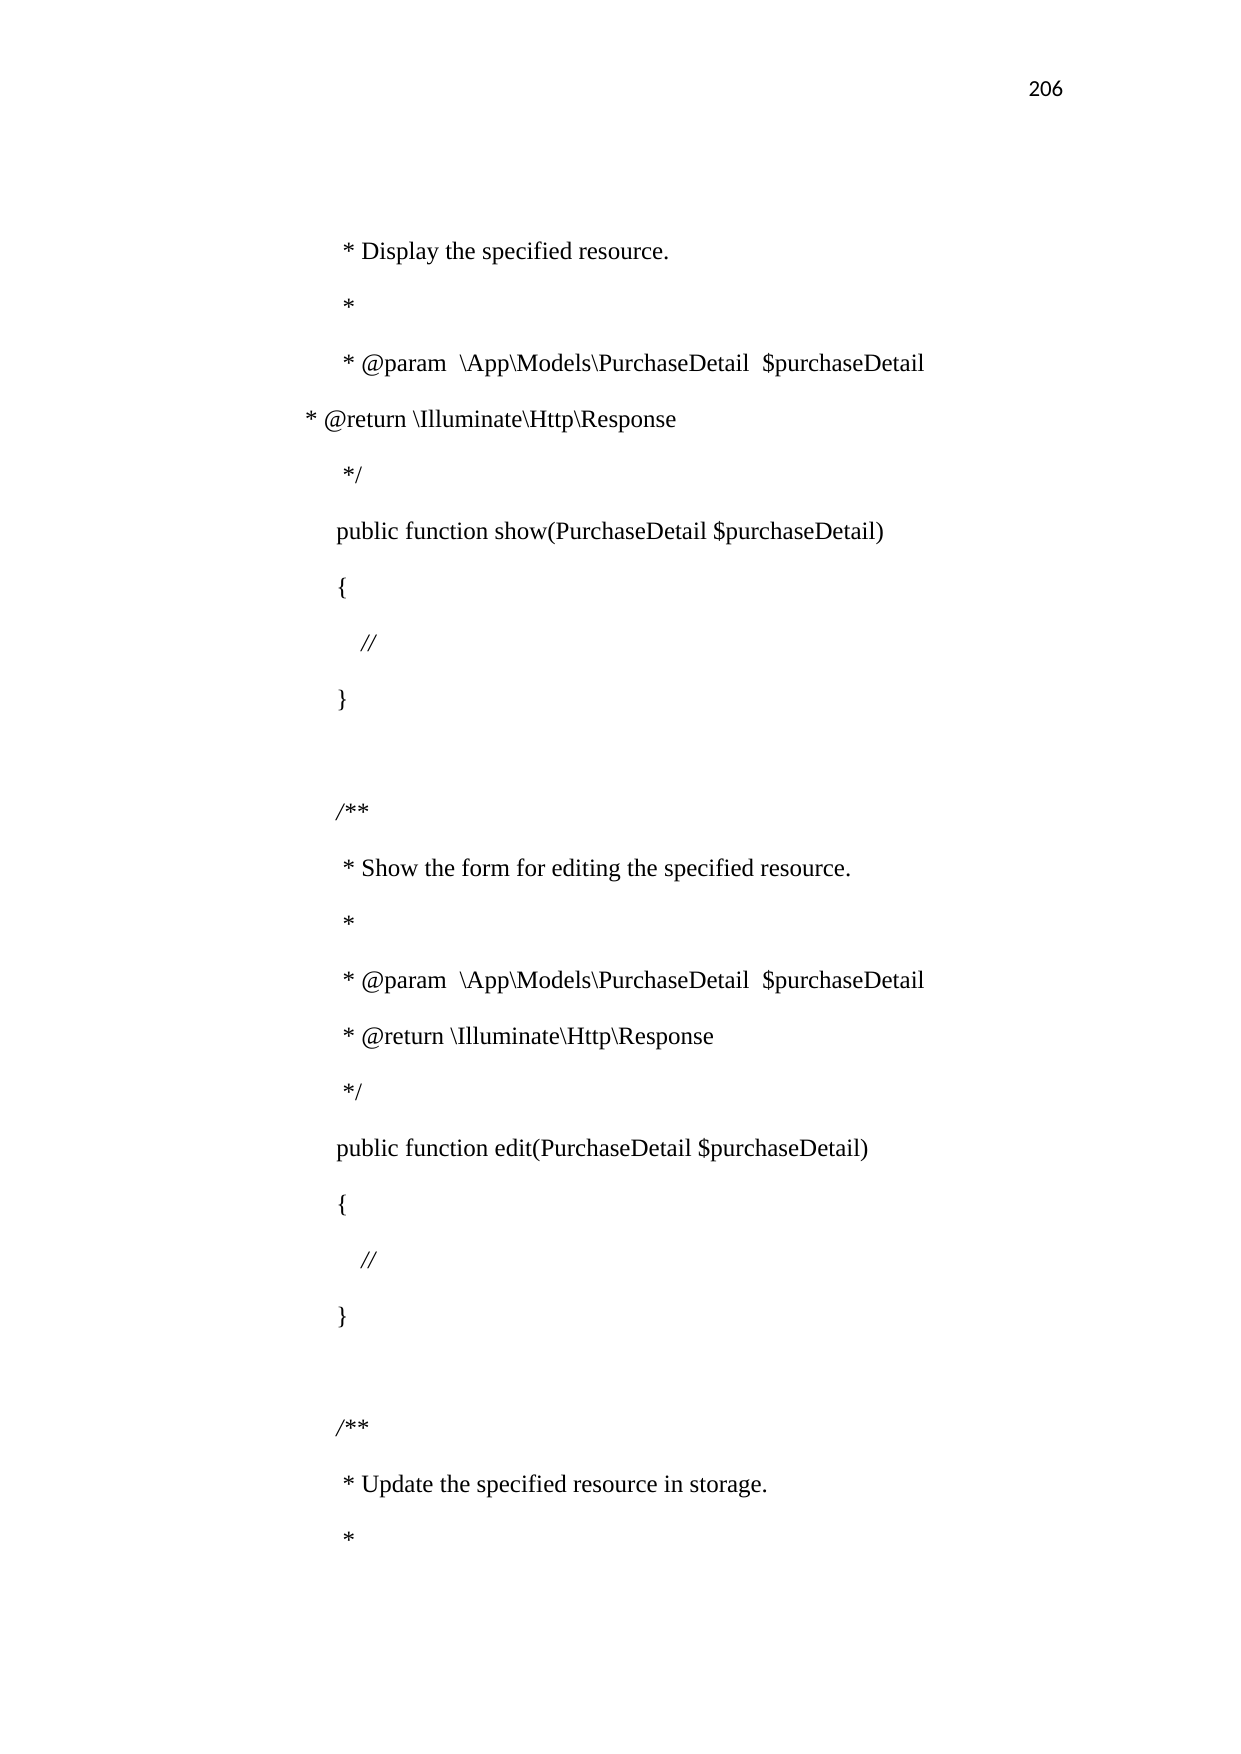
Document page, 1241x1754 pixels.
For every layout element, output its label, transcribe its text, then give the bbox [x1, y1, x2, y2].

subtitle * Show the form for editing the specified resource. [311, 853, 1063, 881]
subtitle * @param \App\Models\PurchaseDetail $purchaseDetail [311, 965, 1063, 993]
subtitle /** [311, 797, 1063, 825]
subtitle * [311, 292, 1063, 321]
subtitle } [311, 684, 1063, 713]
subtitle */ [311, 460, 1063, 489]
subtitle { [311, 572, 1063, 601]
subtitle */ [311, 1077, 1063, 1106]
subtitle * @return \Illuminate\Http\Response [274, 404, 1063, 433]
subtitle } [311, 1301, 1063, 1330]
subtitle // [311, 628, 1063, 657]
subtitle { [311, 1189, 1063, 1218]
subtitle public function edit(PurchaseDetail $purchaseDetail) [311, 1133, 1063, 1162]
subtitle * @param \App\Models\PurchaseDetail $purchaseDetail [311, 348, 1063, 377]
subtitle // [311, 1245, 1063, 1274]
subtitle public function show(PurchaseDetail $purchaseDetail) [311, 516, 1063, 545]
subtitle * @return \Illuminate\Http\Response [311, 1021, 1063, 1049]
subtitle * Update the specified resource in storage. [311, 1469, 1063, 1498]
subtitle /** [311, 1413, 1063, 1442]
subtitle * [311, 909, 1063, 937]
subtitle * Display the specified resource. [311, 236, 1063, 265]
subtitle * [311, 1525, 1063, 1554]
